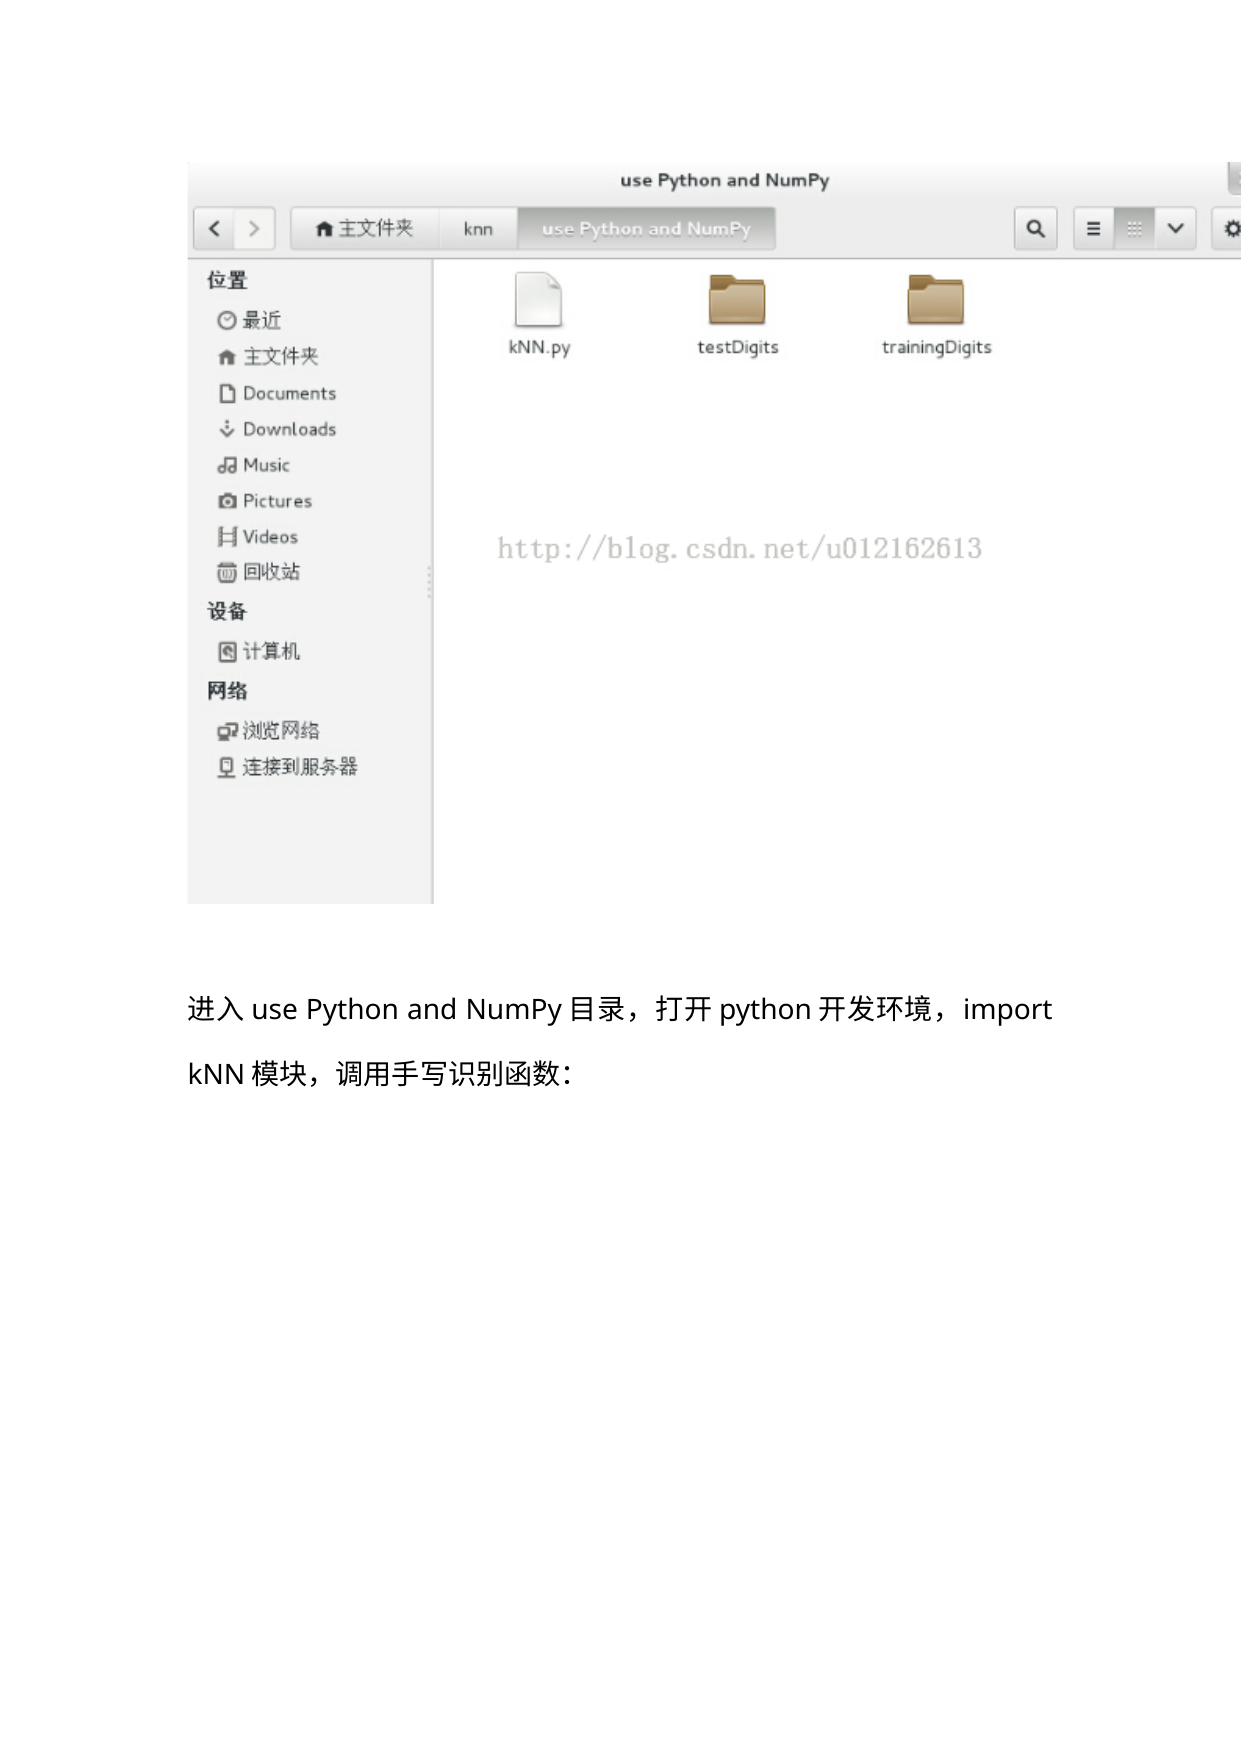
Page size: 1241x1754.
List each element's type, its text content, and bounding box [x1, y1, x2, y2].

picture [187, 162, 1241, 904]
text 进入use Python and NumPy目录，打开python开发环境，import kNN模块，调用手写识别函数： [187, 974, 1053, 1104]
